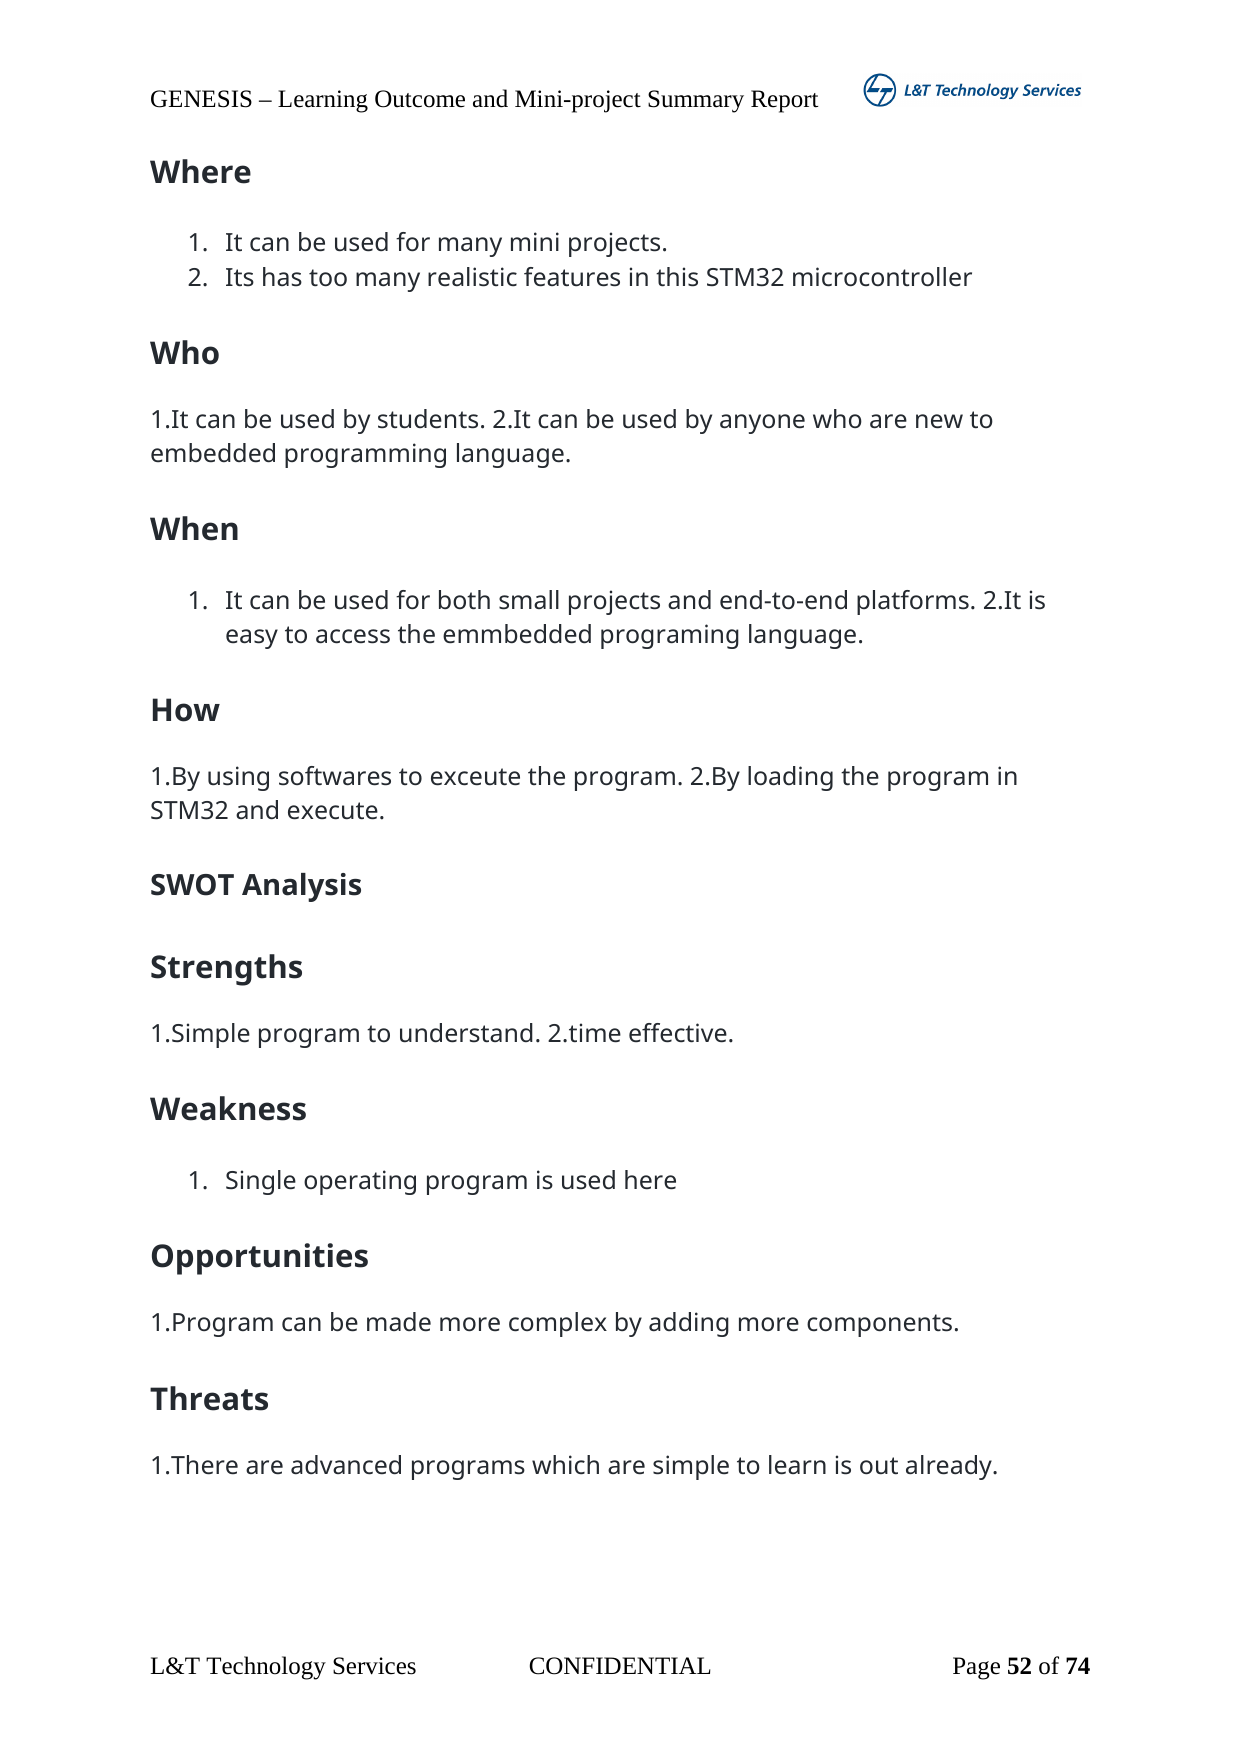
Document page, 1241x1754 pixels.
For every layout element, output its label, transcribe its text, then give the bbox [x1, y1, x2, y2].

subtitle How [150, 688, 1090, 731]
subtitle Weakness [150, 1087, 1090, 1130]
subtitle When [150, 507, 1090, 550]
list It can be used for many mini projects. [187, 225, 1090, 259]
text 1.There are advanced programs which are simple to learn is out already. [150, 1447, 1090, 1482]
subtitle Strengths [150, 945, 1090, 987]
text 1.Program can be made more complex by adding more components. [150, 1305, 1090, 1339]
list Single operating program is used here [187, 1162, 1090, 1197]
text 1.It can be used by students. 2.It can be used by anyone who are new to embedded programming language. [150, 402, 1090, 470]
list Its has too many realistic features in this STM32 microcontroller [187, 259, 1090, 293]
subtitle Threats [150, 1377, 1090, 1419]
subtitle SWOT Analysis [150, 864, 1090, 904]
subtitle Opportunities [150, 1234, 1090, 1277]
subtitle Who [150, 331, 1090, 373]
text 1.Simple program to understand. 2.time effective. [150, 1016, 1090, 1050]
picture [862, 73, 1082, 107]
subtitle Where [150, 150, 1090, 193]
text 1.By using softwares to exceute the program. 2.By loading the program in STM32 and execute. [150, 759, 1090, 827]
list It can be used for both small projects and end-to-end platforms. 2.It is easy to access the emmbedded programing language. [187, 582, 1090, 651]
